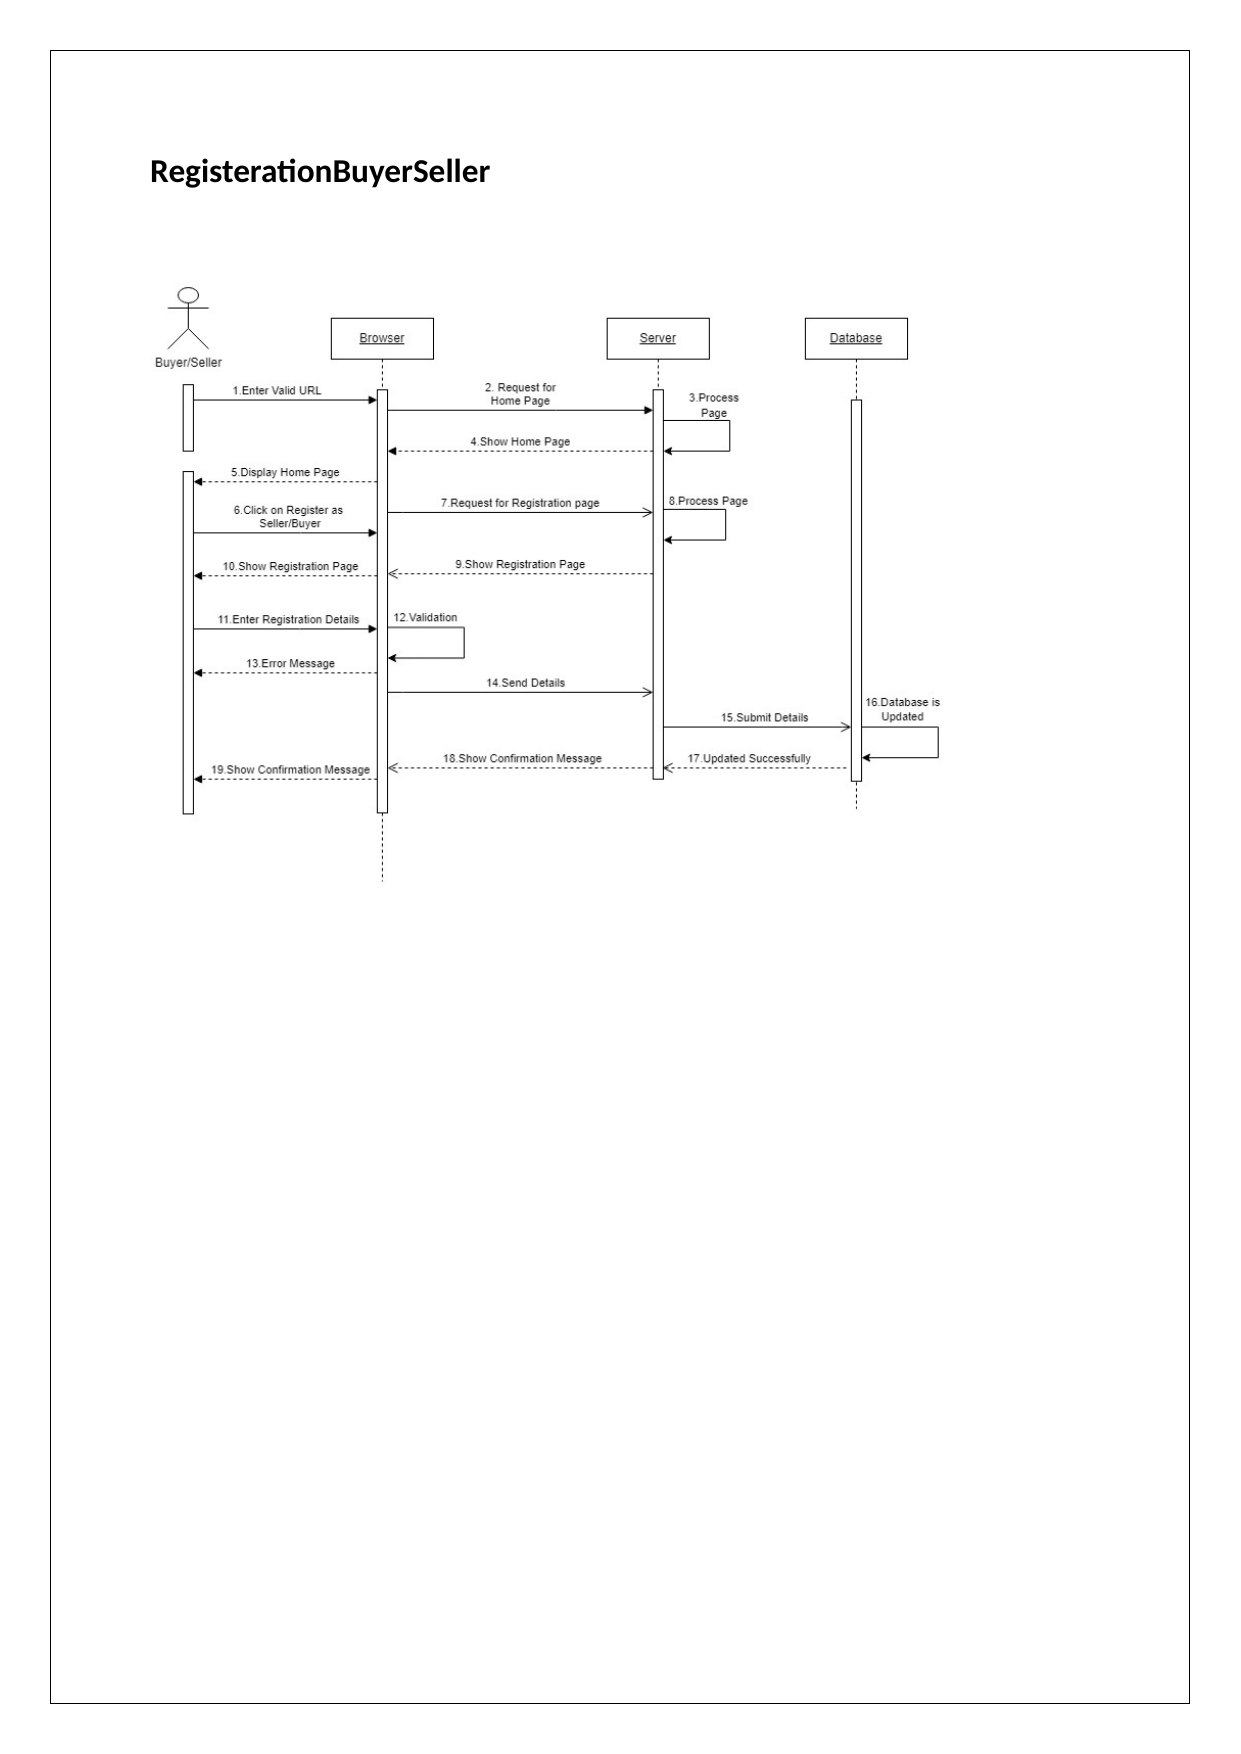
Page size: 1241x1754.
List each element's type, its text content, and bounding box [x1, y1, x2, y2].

picture [150, 282, 952, 887]
text RegisterationBuyerSeller [150, 150, 1090, 191]
